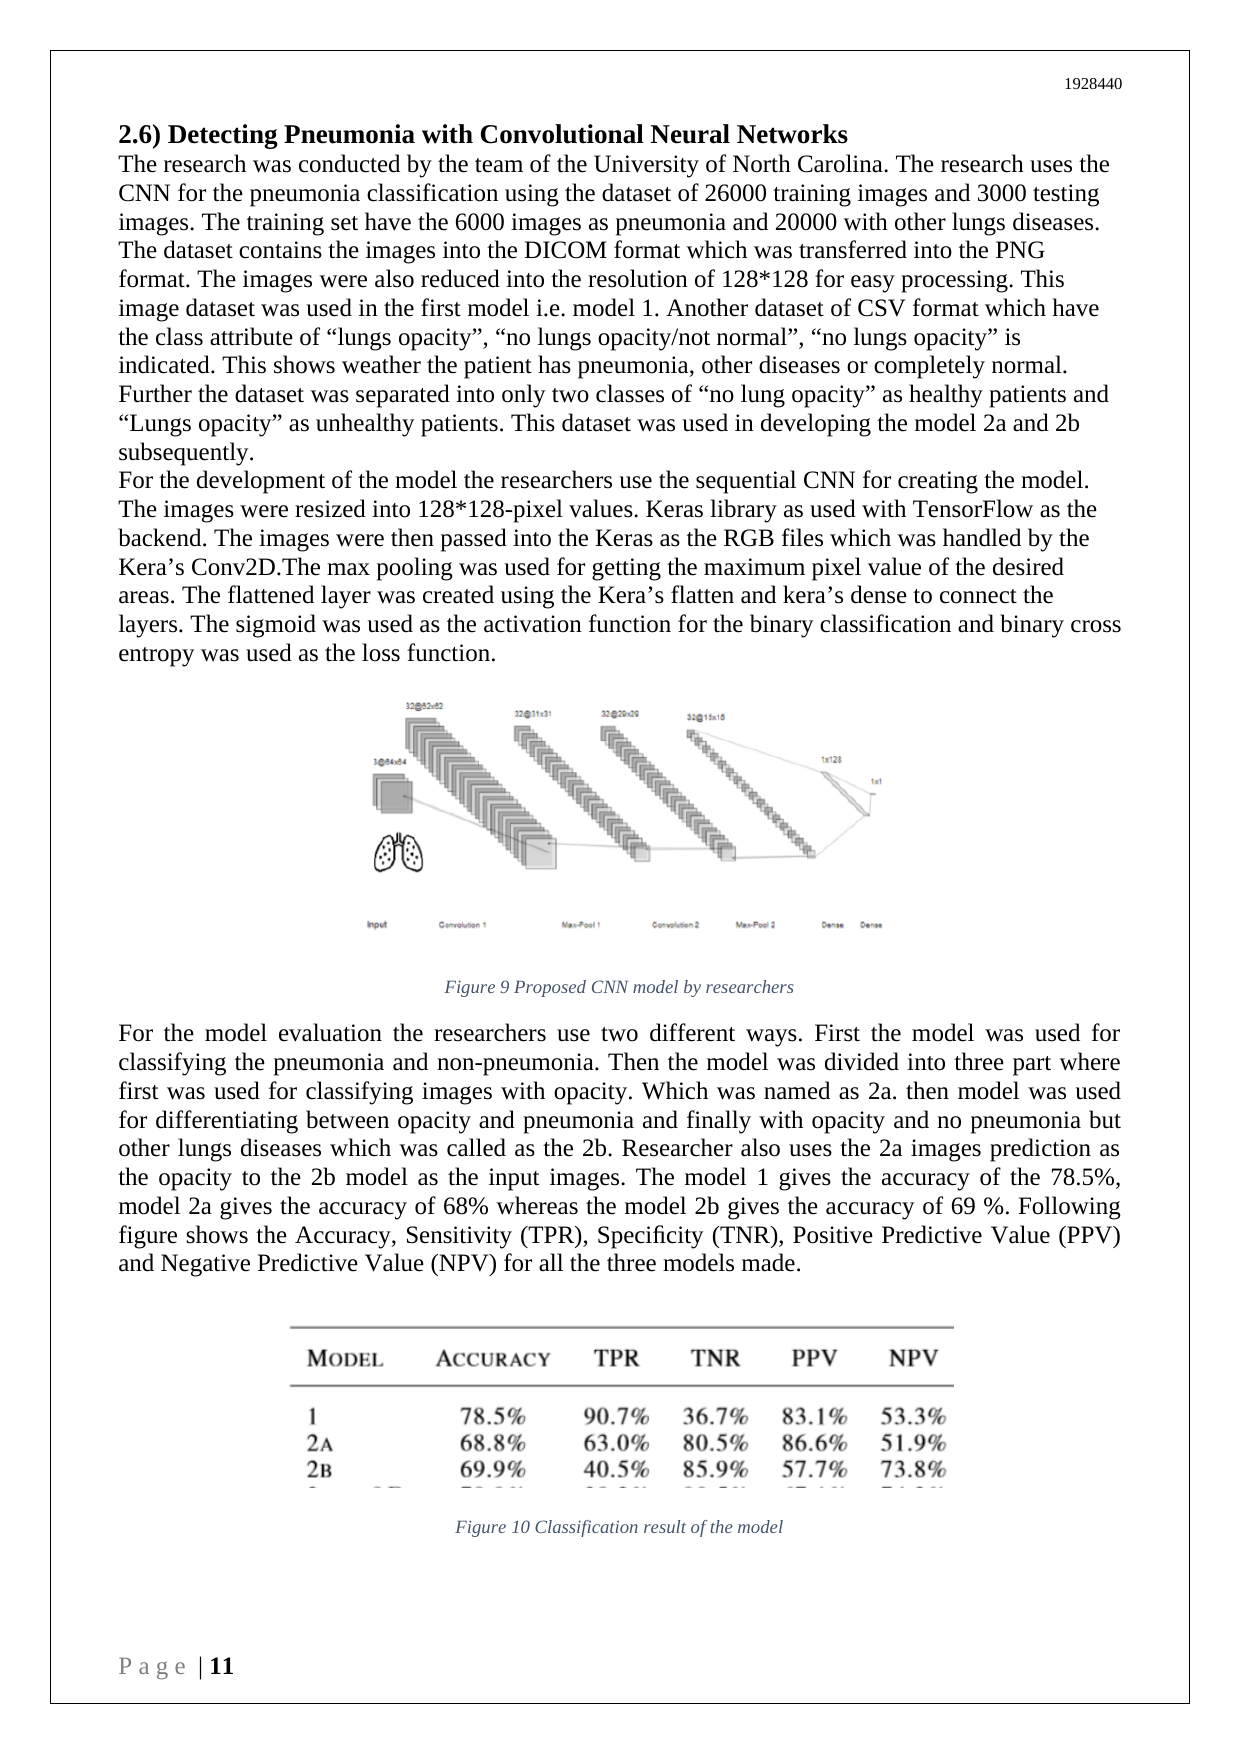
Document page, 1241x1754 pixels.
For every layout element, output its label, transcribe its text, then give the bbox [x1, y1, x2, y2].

text For the development of the model the researchers use the sequential CNN for creating the model. The images were resized into 128*128-pixel values. Keras library as used with TensorFlow as the backend. The images were then passed into the Keras as the RGB files which was handled by the Kera’s Conv2D.The max pooling was used for getting the maximum pixel value of the desired areas. The flattened layer was created using the Kera’s flatten and kera’s dense to connect the layers. The sigmoid was used as the activation function for the binary classification and binary cross entropy was used as the loss function. [118, 466, 1122, 667]
subtitle 2.6) Detecting Pneumonia with Convolutional Neural Networks [118, 118, 1122, 149]
picture [332, 695, 908, 977]
picture [286, 1306, 954, 1488]
text Figure 10 Classification result of the model [118, 1516, 1122, 1537]
text Figure 9 Proposed CNN model by researchers [118, 976, 1122, 998]
text For the model evaluation the researchers use two different ways. First the model was used for classifying the pneumonia and non-pneumonia. Then the model was divided into three part where first was used for classifying images with opacity. Which was named as 2a. then model was used for differentiating between opacity and pneumonia and finally with opacity and no pneumonia but other lungs diseases which was called as the 2b. Researcher also uses the 2a images prediction as the opacity to the 2b model as the input images. The model 1 gives the accuracy of the 78.5%, model 2a gives the accuracy of 68% whereas the model 2b gives the accuracy of 69 %. Following figure shows the Accuracy, Sensitivity (TPR), Speciﬁcity (TNR), Positive Predictive Value (PPV) and Negative Predictive Value (NPV) for all the three models made. [118, 1018, 1122, 1277]
text The research was conducted by the team of the University of North Carolina. The research uses the CNN for the pneumonia classification using the dataset of 26000 training images and 3000 testing images. The training set have the 6000 images as pneumonia and 20000 with other lungs diseases. The dataset contains the images into the DICOM format which was transferred into the PNG format. The images were also reduced into the resolution of 128*128 for easy processing. This image dataset was used in the first model i.e. model 1. Another dataset of CSV format which have the class attribute of “lungs opacity”, “no lungs opacity/not normal”, “no lungs opacity” is indicated. This shows weather the patient has pneumonia, other diseases or completely normal. Further the dataset was separated into only two classes of “no lung opacity” as healthy patients and “Lungs opacity” as unhealthy patients. This dataset was used in developing the model 2a and 2b subsequently. [118, 149, 1122, 466]
